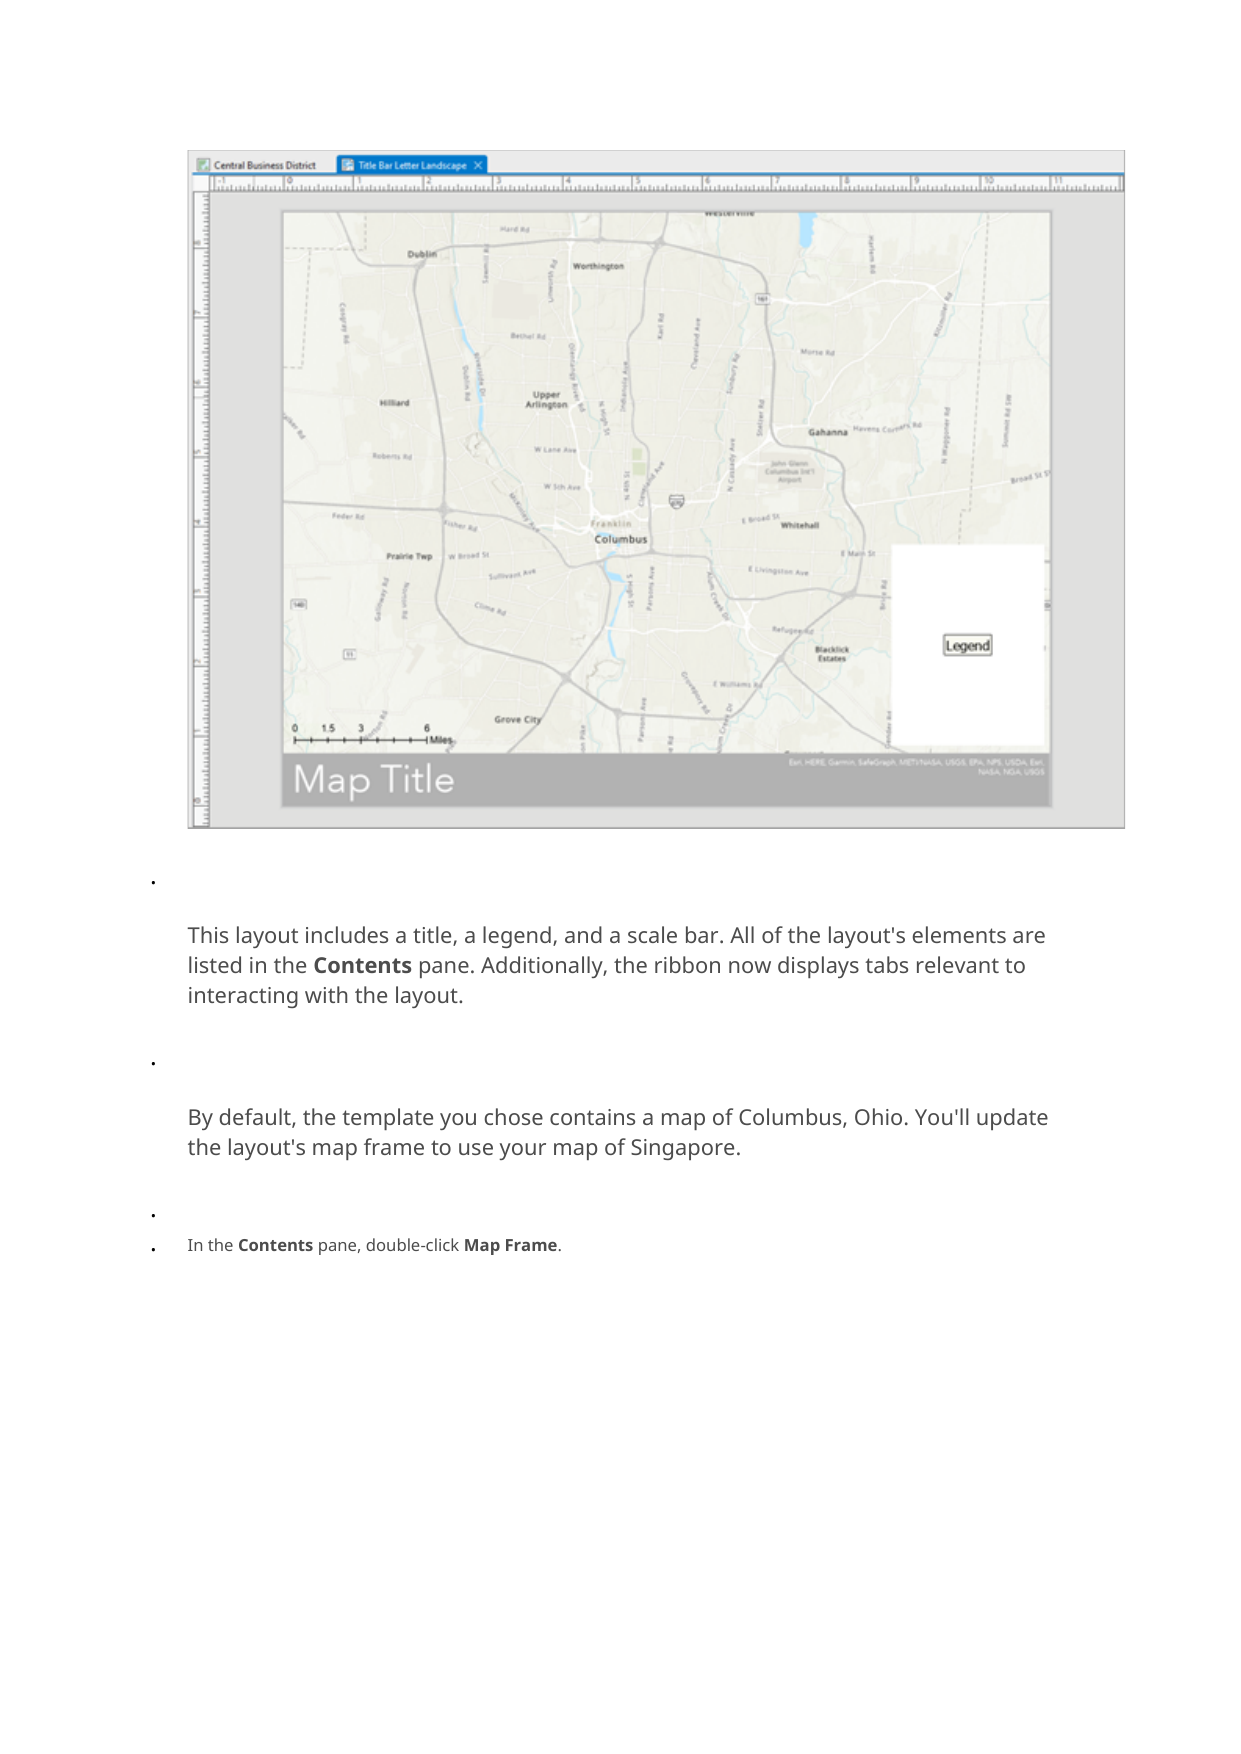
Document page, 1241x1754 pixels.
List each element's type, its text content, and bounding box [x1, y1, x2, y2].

text By default, the template you chose contains a map of Columbus, Ohio. You'll update the layout's map frame to use your map of Singapore. [742, 1102, 1053, 1162]
list In the Contents pane, double-click Map Frame. [150, 1225, 1053, 1259]
picture [187, 150, 1125, 829]
text This layout includes a title, a legend, and a scale bar. All of the layout's elements are listed in the Contents pane. Additionally, the ribbon now displays tabs relevant to interacting with the layout. [464, 921, 1053, 1010]
